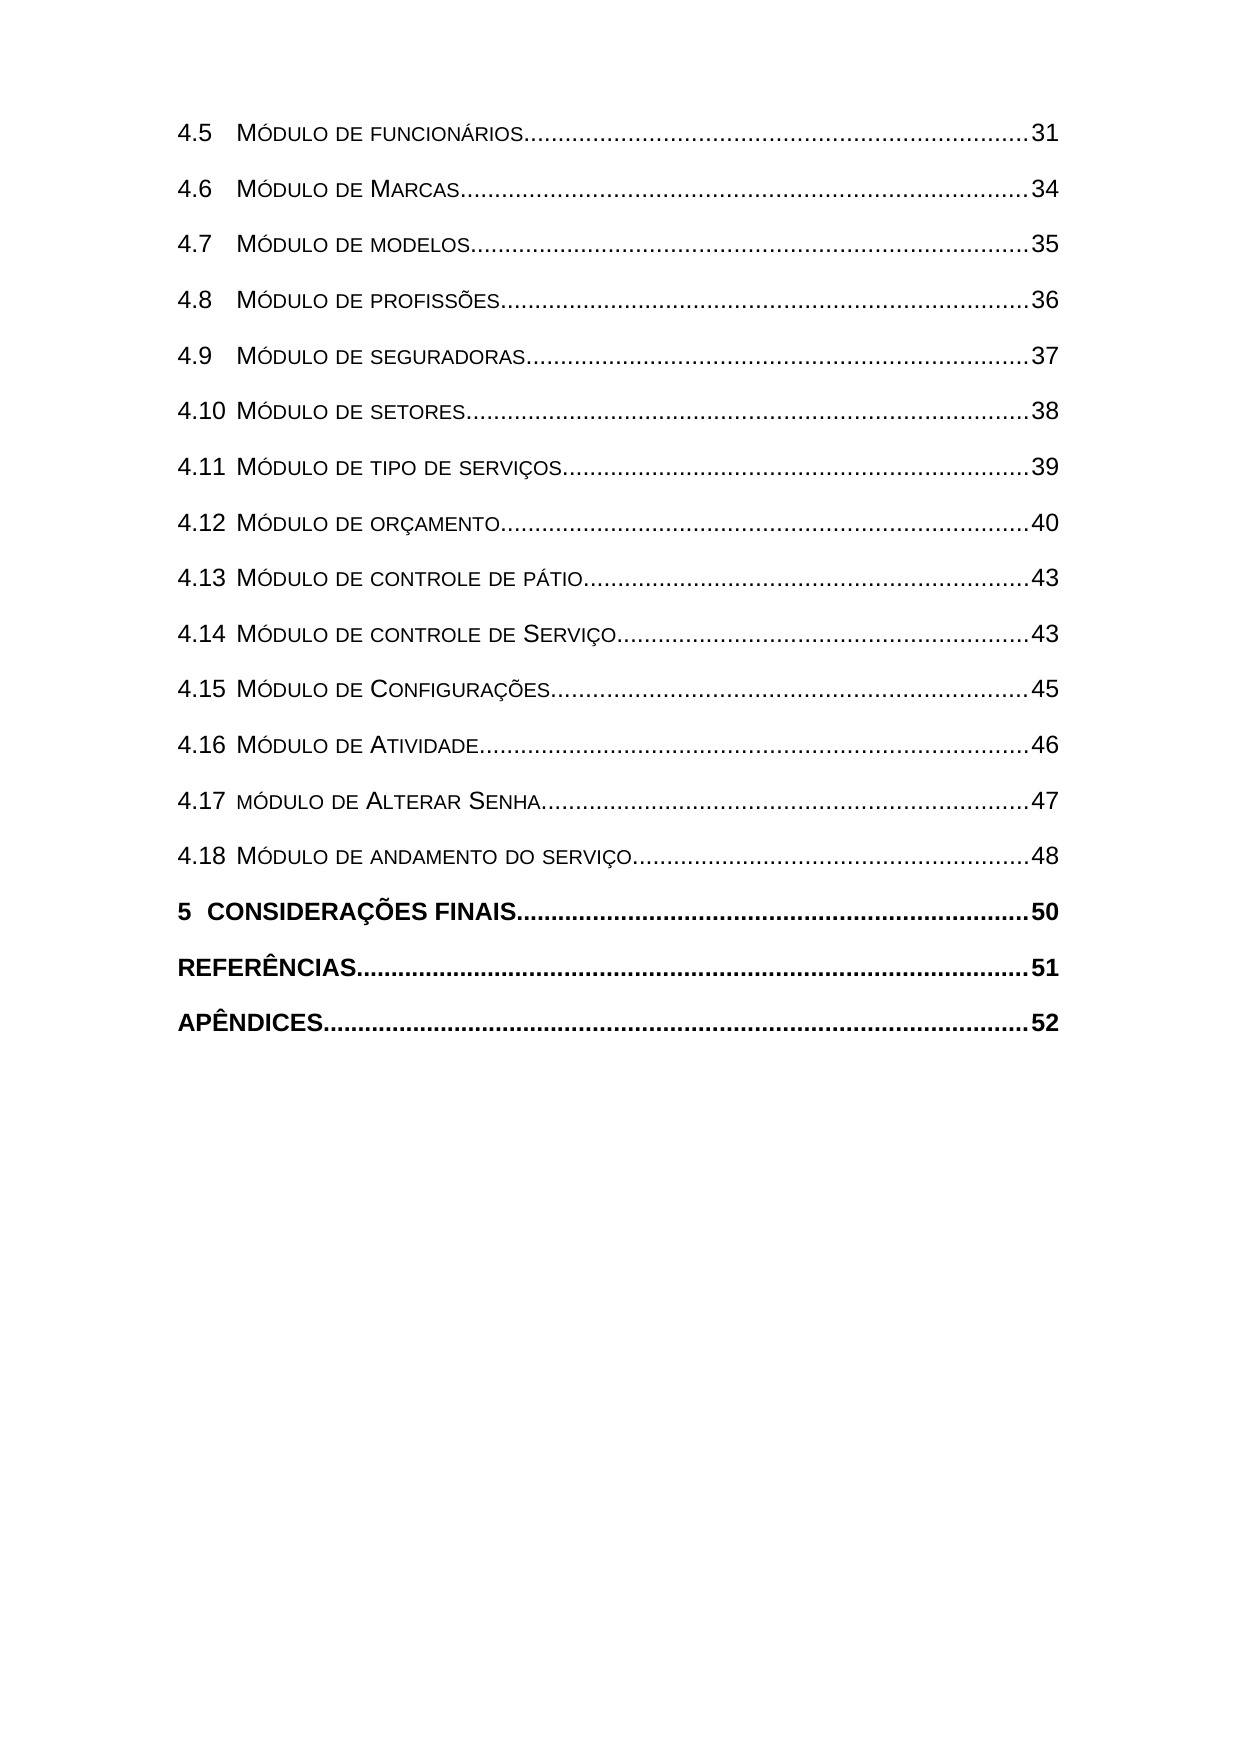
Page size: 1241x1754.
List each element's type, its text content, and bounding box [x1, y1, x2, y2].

text 4.16 Módulo de Atividade 46 [177, 730, 1063, 759]
text 4.13 Módulo de controle de pátio 43 [177, 563, 1063, 592]
text 4.7 Módulo de modelos 35 [177, 229, 1063, 258]
text 5 considerações finais 50 [177, 897, 1063, 926]
text 4.15 Módulo de Configurações 45 [177, 674, 1063, 703]
text 4.9 Módulo de seguradoras 37 [177, 341, 1063, 369]
text 4.8 Módulo de profissões 36 [177, 285, 1063, 314]
text 4.12 Módulo de orçamento 40 [177, 507, 1063, 536]
text 4.11 Módulo de tipo de serviços 39 [177, 452, 1063, 481]
text 4.14 Módulo de controle de Serviço 43 [177, 619, 1063, 647]
text Apêndices 52 [177, 1008, 1063, 1037]
text REFERÊNCIAS 51 [177, 952, 1063, 981]
text 4.6 Módulo de Marcas 34 [177, 174, 1063, 202]
text 4.5 Módulo de funcionários 31 [177, 118, 1063, 147]
text 4.10 Módulo de setores 38 [177, 396, 1063, 425]
text 4.17 módulo de Alterar Senha 47 [177, 786, 1063, 814]
text 4.18 Módulo de andamento do serviço 48 [177, 841, 1063, 870]
